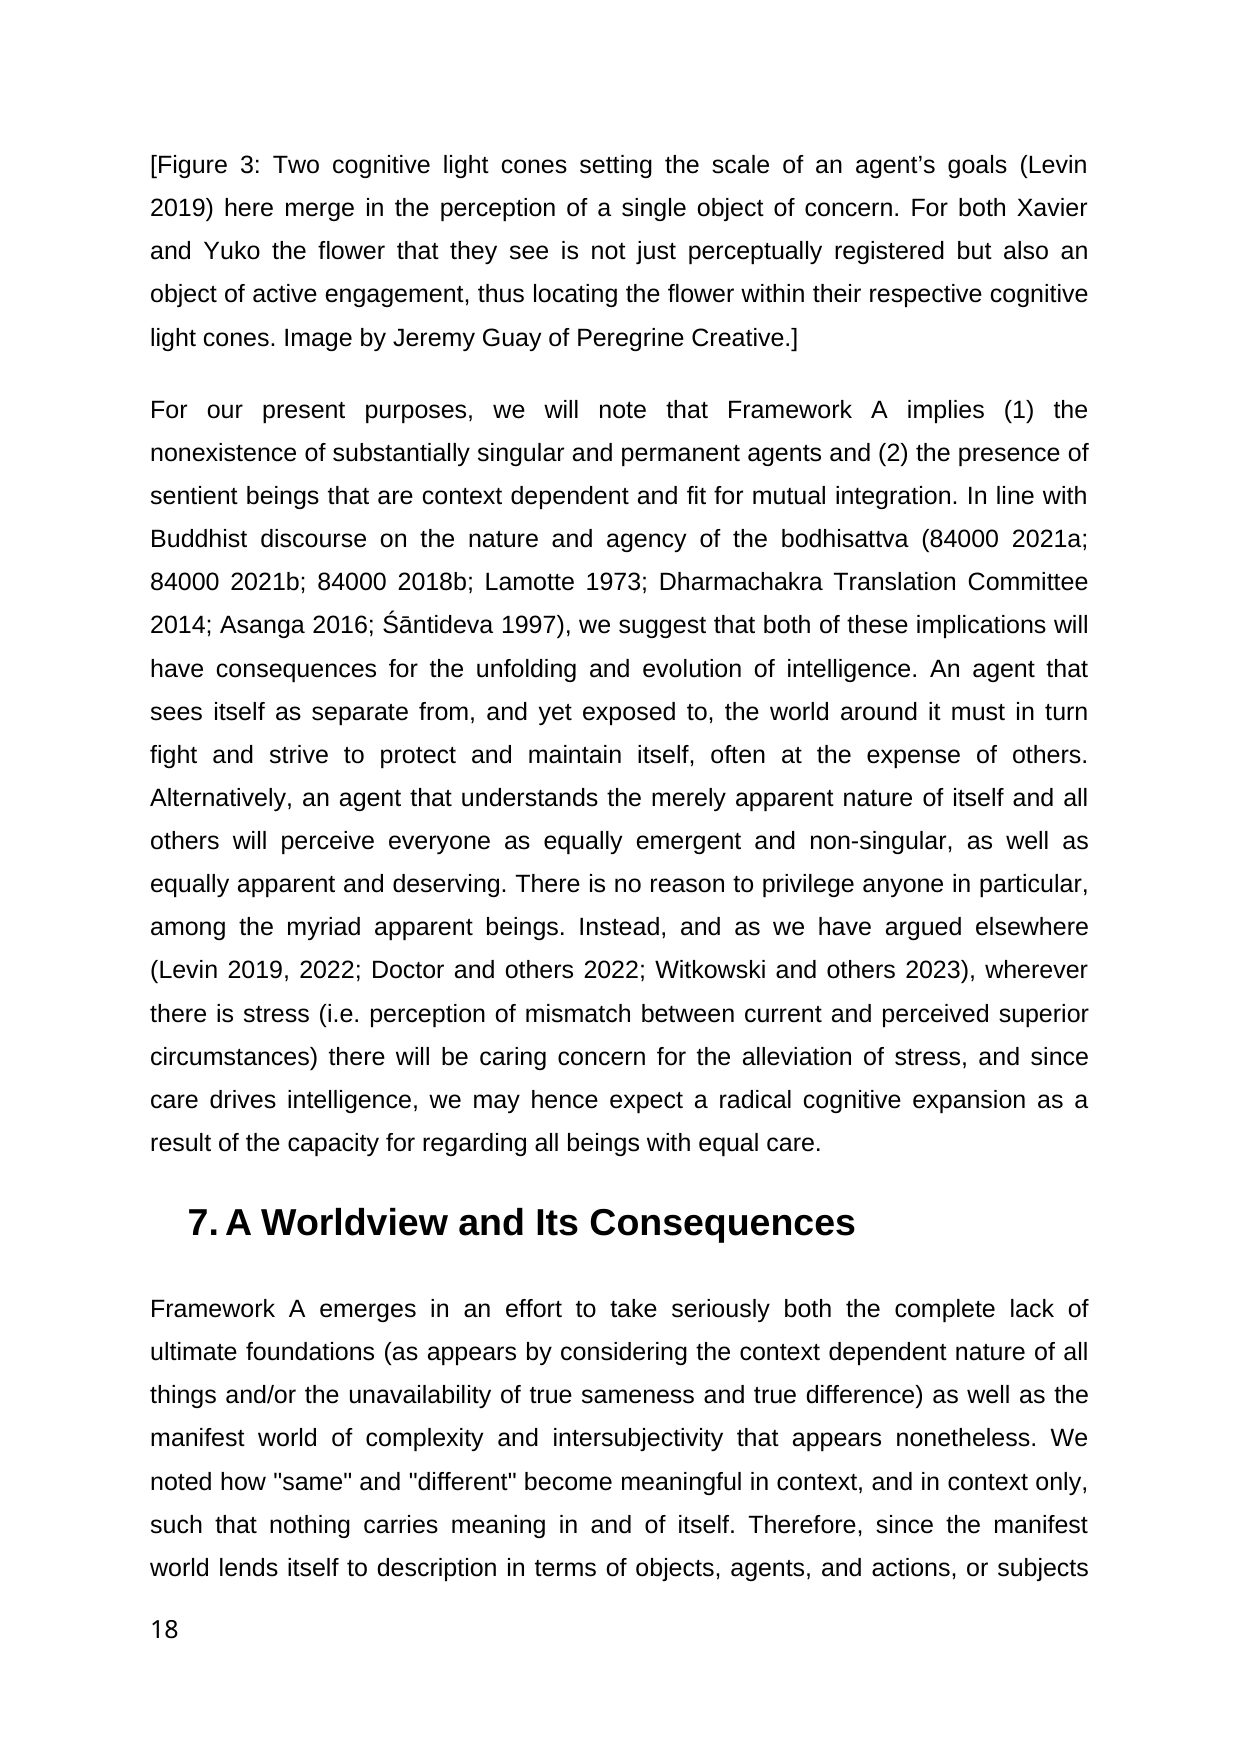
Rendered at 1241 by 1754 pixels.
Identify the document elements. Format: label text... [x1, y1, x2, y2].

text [150, 1294, 1090, 1582]
text For our present purposes, we will note that Framework A implies (1) the nonexistence of substantially singular and permanent agents and (2) the presence of sentient beings that are context dependent and fit for mutual integration. In line with Buddhist discourse on the nature and agency of the bodhisattva (84000 2021a; 84000 2021b; 84000 2018b; Lamotte 1973; Dharmachakra Translation Committee 2014; Asanga 2016; Śāntideva 1997), we suggest that both of these implications will have consequences for the unfolding and evolution of intelligence. An agent that sees itself as separate from, and yet exposed to, the world around it must in turn fight and strive to protect and maintain itself, often at the expense of others. Alternatively, an agent that understands the merely apparent nature of itself and all others will perceive everyone as equally emergent and non-singular, as well as equally apparent and deserving. There is no reason to privilege anyone in particular, among the myriad apparent beings. Instead, and as we have argued elsewhere (Levin 2019, 2022; Doctor and others 2022; Witkowski and others 2023), wherever there is stress (i.e. perception of mismatch between current and perceived superior circumstances) there will be caring concern for the alleviation of stress, and since care drives intelligence, we may hence expect a radical cognitive expansion as a result of the capacity for regarding all beings with equal care. [150, 395, 1090, 1157]
text [Figure 3: Two cognitive light cones setting the scale of an agent’s goals (Levin 2019) here merge in the perception of a single object of concern. For both Xavier and Yuko the flower that they see is not just perceptually registered but also an object of active engagement, thus locating the flower within their respective cognitive light cones. Image by Jeremy Guay of Peregrine Creative.] [150, 150, 1090, 351]
list A Worldview and Its Consequences [187, 1200, 1090, 1243]
